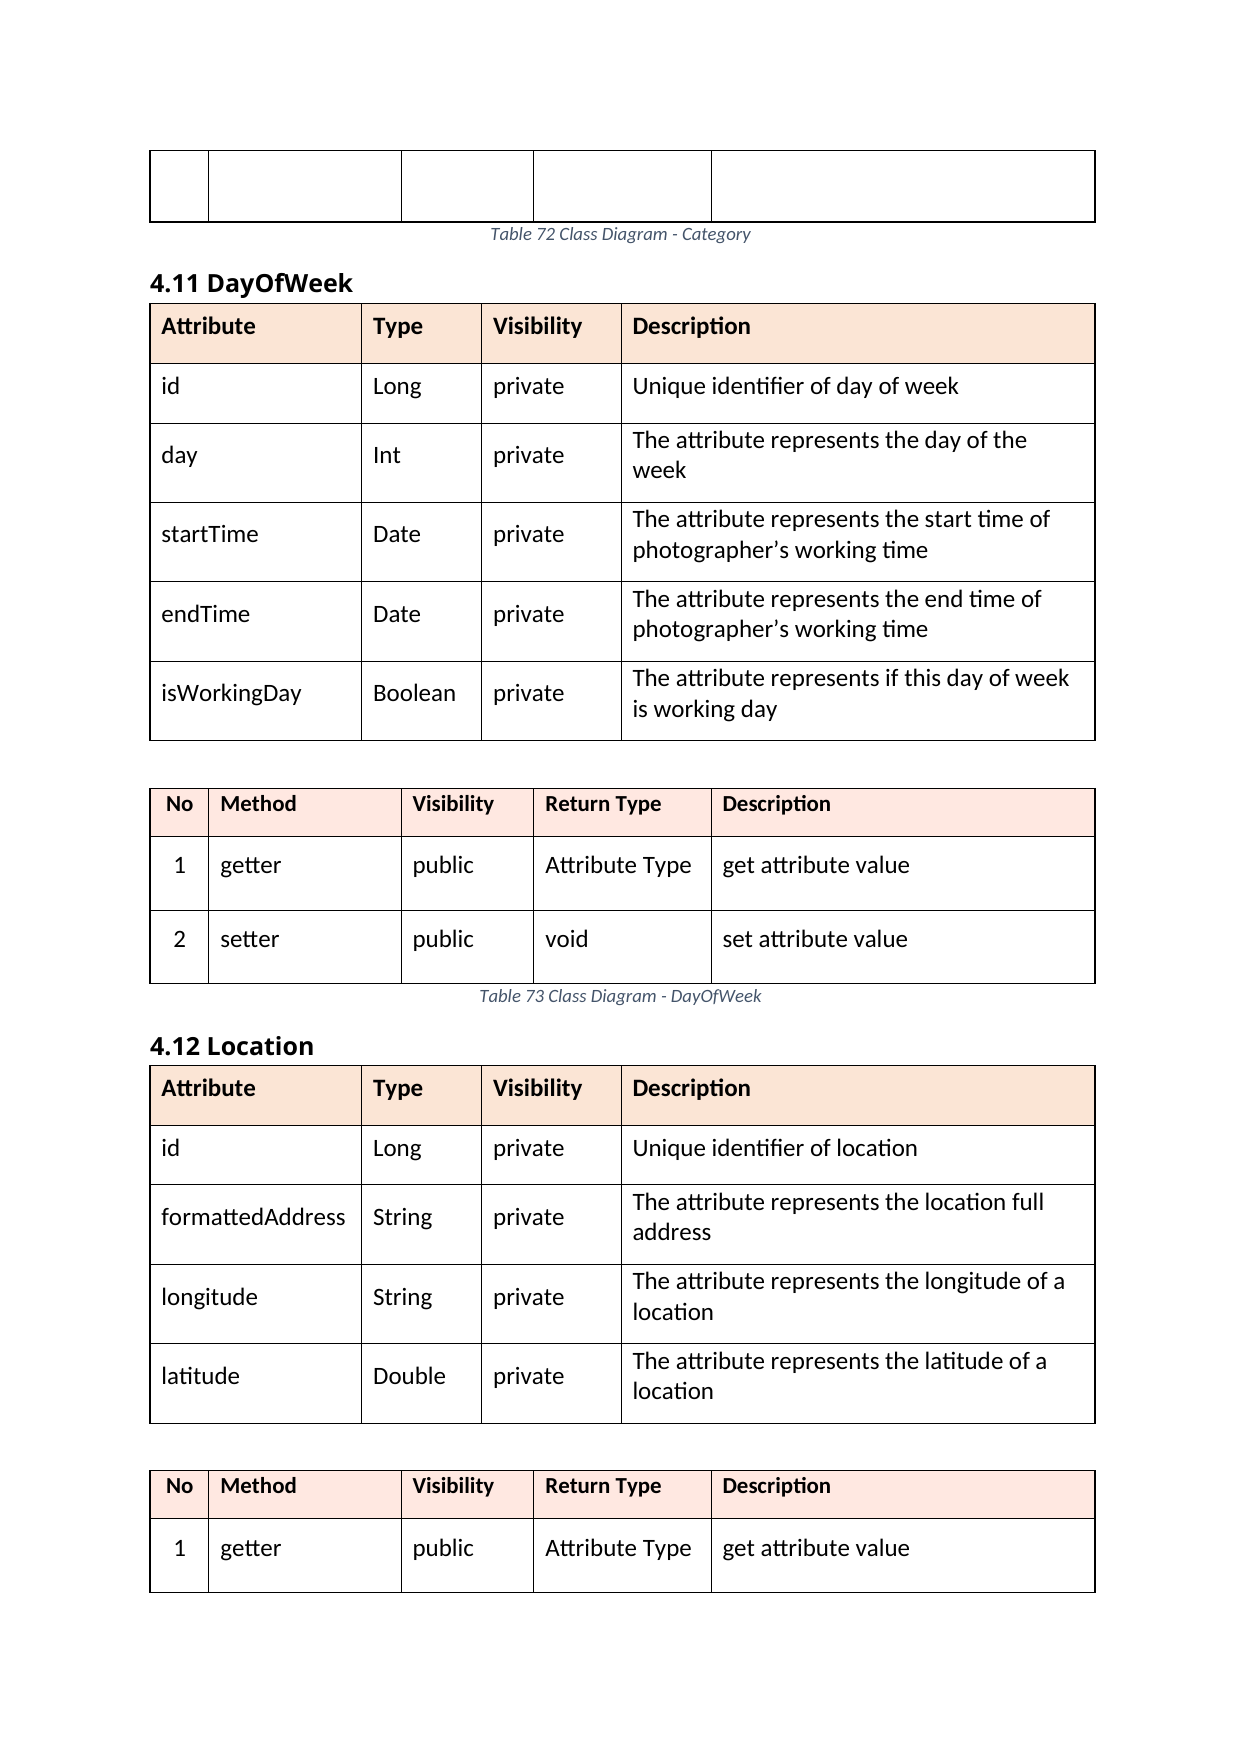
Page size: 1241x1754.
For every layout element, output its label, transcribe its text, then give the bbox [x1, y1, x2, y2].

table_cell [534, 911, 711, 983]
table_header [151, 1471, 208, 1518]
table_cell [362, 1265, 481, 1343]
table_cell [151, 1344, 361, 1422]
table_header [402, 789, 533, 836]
text Table 73 Class Diagram - DayOfWeek [150, 984, 1093, 1007]
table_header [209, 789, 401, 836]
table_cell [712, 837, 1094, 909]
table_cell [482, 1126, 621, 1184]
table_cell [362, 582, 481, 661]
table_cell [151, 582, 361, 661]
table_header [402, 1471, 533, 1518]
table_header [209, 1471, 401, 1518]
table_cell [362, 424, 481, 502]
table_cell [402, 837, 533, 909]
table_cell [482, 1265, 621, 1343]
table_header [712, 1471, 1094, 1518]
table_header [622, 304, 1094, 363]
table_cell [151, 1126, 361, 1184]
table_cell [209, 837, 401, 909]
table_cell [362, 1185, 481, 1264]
text Table 72 Class Diagram - Category [150, 223, 1093, 245]
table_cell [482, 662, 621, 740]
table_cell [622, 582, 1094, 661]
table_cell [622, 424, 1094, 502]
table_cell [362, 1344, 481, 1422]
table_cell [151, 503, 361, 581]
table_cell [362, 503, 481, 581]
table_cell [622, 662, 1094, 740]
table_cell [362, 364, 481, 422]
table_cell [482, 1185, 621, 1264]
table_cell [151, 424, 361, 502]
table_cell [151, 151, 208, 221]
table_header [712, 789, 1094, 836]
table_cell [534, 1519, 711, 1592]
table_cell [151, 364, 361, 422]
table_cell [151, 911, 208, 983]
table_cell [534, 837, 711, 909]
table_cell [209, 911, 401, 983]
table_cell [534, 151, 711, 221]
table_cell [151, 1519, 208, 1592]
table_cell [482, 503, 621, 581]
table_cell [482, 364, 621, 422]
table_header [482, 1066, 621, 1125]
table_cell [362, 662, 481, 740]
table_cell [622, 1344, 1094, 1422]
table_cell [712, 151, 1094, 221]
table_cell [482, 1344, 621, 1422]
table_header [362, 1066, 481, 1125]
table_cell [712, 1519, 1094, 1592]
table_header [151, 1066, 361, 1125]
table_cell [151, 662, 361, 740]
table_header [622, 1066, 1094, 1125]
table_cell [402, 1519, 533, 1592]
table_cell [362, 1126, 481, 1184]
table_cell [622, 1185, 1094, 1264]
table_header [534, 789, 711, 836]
subtitle 4.11 DayOfWeek [150, 266, 1093, 300]
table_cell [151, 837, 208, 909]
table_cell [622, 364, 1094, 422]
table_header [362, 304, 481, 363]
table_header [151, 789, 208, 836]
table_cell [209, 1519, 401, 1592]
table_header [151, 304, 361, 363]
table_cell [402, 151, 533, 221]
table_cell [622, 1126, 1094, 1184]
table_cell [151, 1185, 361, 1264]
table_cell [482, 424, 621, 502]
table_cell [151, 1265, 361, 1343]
subtitle 4.12 Location [150, 1028, 1093, 1062]
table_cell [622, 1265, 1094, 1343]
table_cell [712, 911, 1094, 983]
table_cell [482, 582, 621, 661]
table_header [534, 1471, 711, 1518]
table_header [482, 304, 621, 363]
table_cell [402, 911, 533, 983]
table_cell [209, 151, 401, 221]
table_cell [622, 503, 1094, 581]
